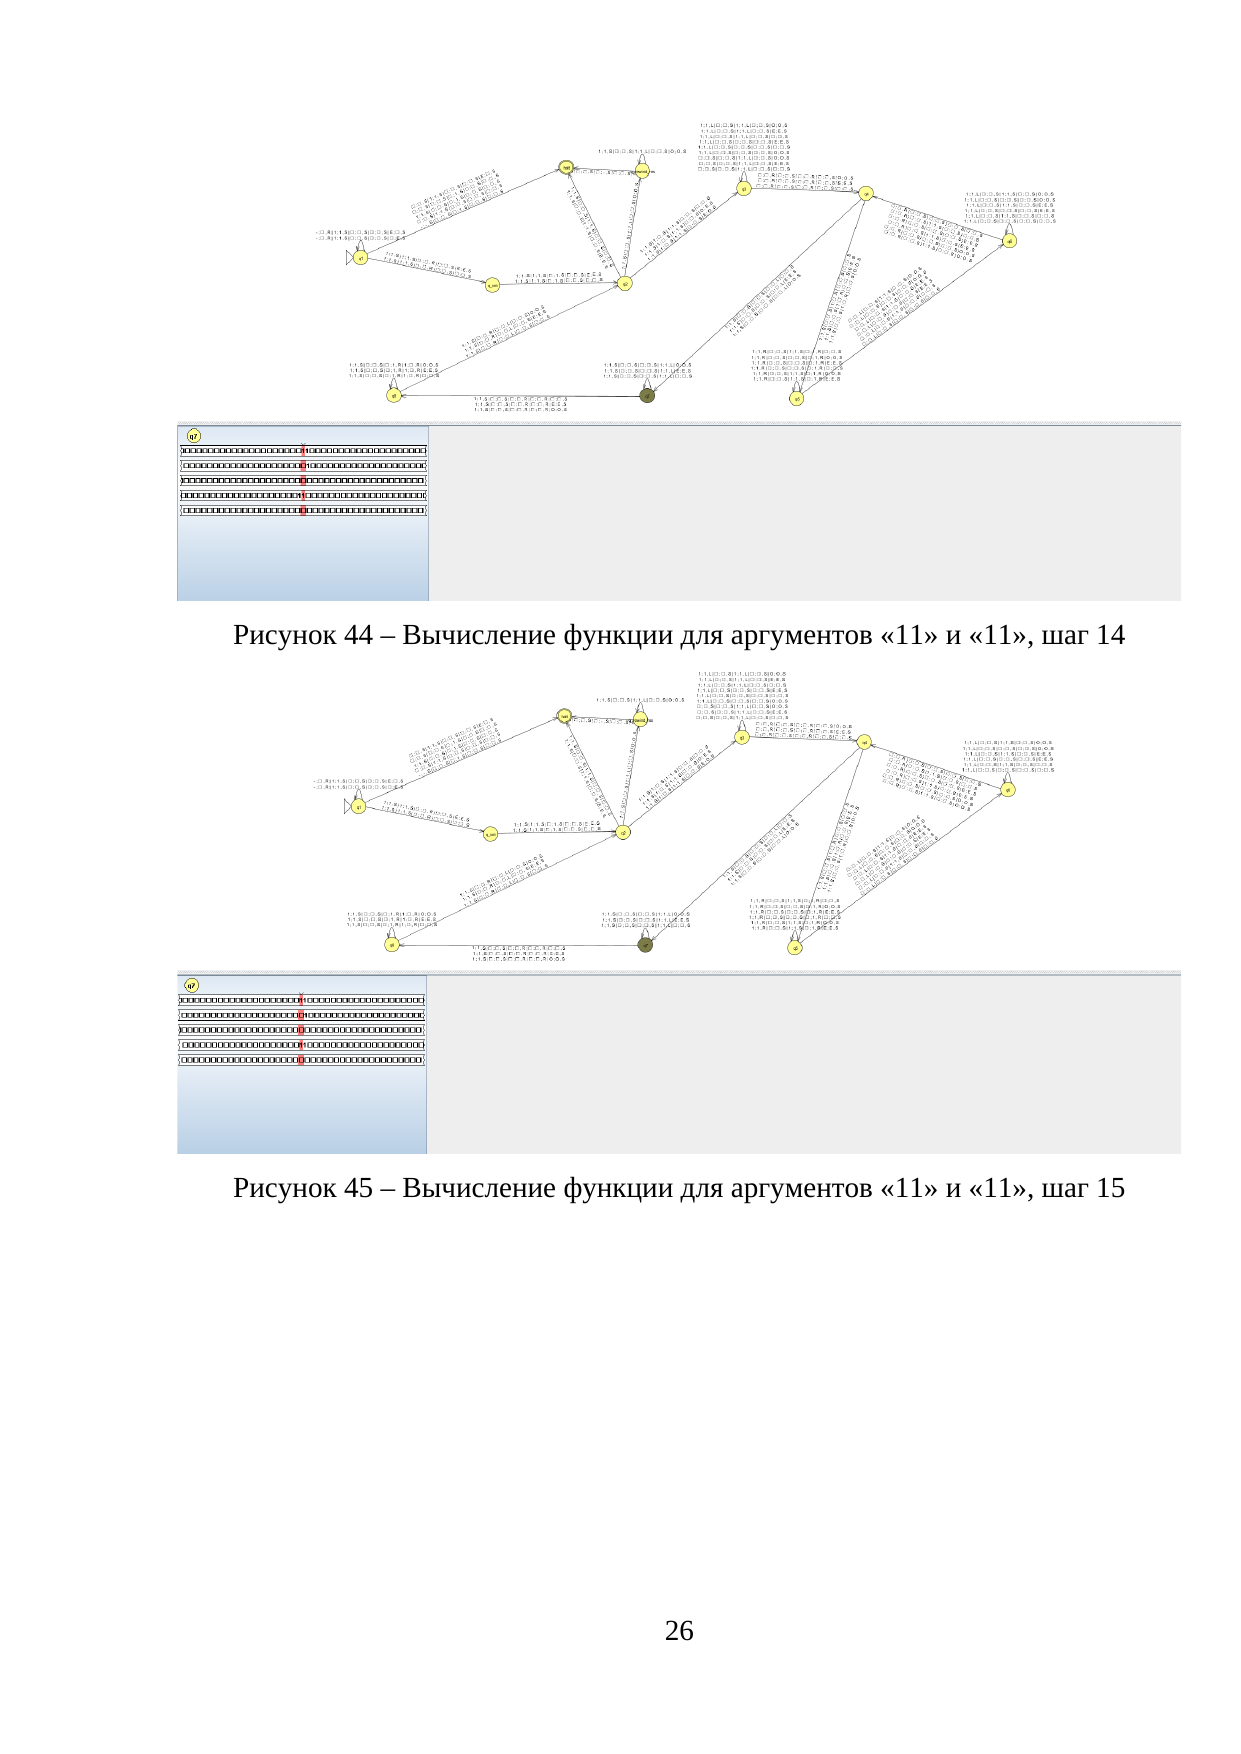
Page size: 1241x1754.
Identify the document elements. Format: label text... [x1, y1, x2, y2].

picture [177, 118, 1182, 601]
picture [177, 667, 1182, 1154]
text Рисунок 45 – Вычисление функции для аргументов «11» и «11», шаг 15 [177, 1170, 1181, 1203]
text Рисунок 44 – Вычисление функции для аргументов «11» и «11», шаг 14 [177, 617, 1181, 651]
